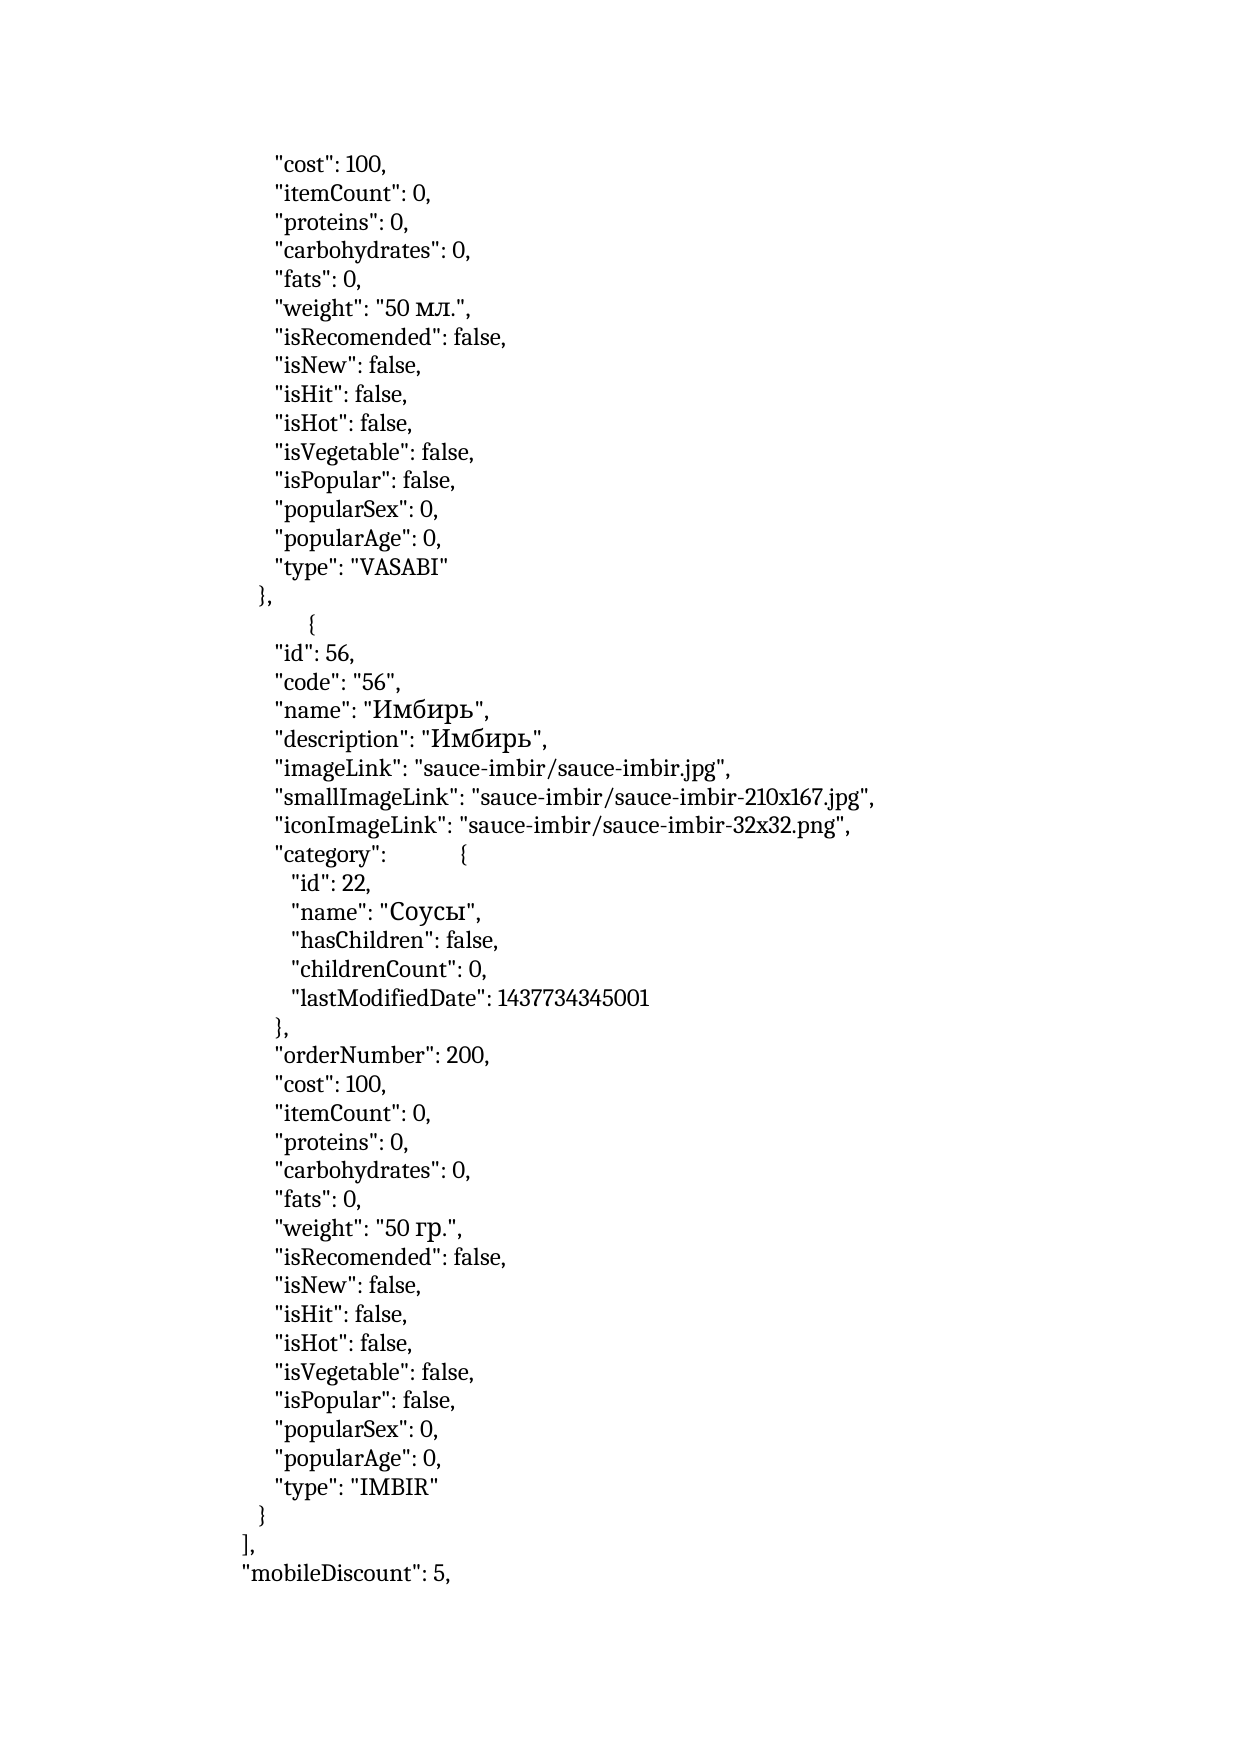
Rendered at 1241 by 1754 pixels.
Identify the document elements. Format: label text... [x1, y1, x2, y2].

text "isNew": false, [208, 351, 1108, 380]
text "popularAge": 0, [208, 524, 1108, 552]
text }, [208, 1012, 1108, 1041]
text "smallImageLink": "sauce-imbir/sauce-imbir-210x167.jpg", [208, 782, 1108, 811]
text "isPopular": false, [208, 466, 1108, 495]
text "popularSex": 0, [208, 495, 1108, 524]
text { [208, 610, 1108, 639]
text }, [208, 581, 1108, 610]
text "isHit": false, [208, 380, 1108, 409]
text "fats": 0, [208, 265, 1108, 294]
text "mobileDiscount": 5, [208, 1559, 1108, 1587]
text "weight": "50 мл.", [208, 294, 1108, 322]
text "orderNumber": 200, [208, 1041, 1108, 1070]
text "name": "Соусы", [208, 897, 1108, 926]
text "type": "VASABI" [208, 552, 1108, 581]
text "popularAge": 0, [208, 1444, 1108, 1472]
text "id": 56, [208, 639, 1108, 667]
text "isHit": false, [208, 1300, 1108, 1329]
text "lastModifiedDate": 1437734345001 [208, 984, 1108, 1012]
text "isPopular": false, [208, 1386, 1108, 1415]
text "popularSex": 0, [208, 1415, 1108, 1444]
text "isVegetable": false, [208, 1357, 1108, 1386]
text "isVegetable": false, [208, 437, 1108, 466]
text "name": "Имбирь", [208, 696, 1108, 725]
text } [208, 1501, 1108, 1530]
text "imageLink": "sauce-imbir/sauce-imbir.jpg", [208, 754, 1108, 782]
text "itemCount": 0, [208, 179, 1108, 207]
text "cost": 100, [208, 1070, 1108, 1099]
text "isRecomended": false, [208, 322, 1108, 351]
text "carbohydrates": 0, [208, 236, 1108, 265]
text "type": "IMBIR" [208, 1472, 1108, 1501]
text "isNew": false, [208, 1271, 1108, 1300]
text "code": "56", [208, 667, 1108, 696]
text "isHot": false, [208, 409, 1108, 437]
text "hasChildren": false, [208, 926, 1108, 955]
text "carbohydrates": 0, [208, 1156, 1108, 1185]
text ], [208, 1530, 1108, 1559]
text "id": 22, [208, 869, 1108, 897]
text "cost": 100, [208, 150, 1108, 179]
text "fats": 0, [208, 1185, 1108, 1214]
text "category": { [208, 840, 1108, 869]
text "description": "Имбирь", [208, 725, 1108, 754]
text "weight": "50 гр.", [208, 1214, 1108, 1242]
text "isRecomended": false, [208, 1242, 1108, 1271]
text "isHot": false, [208, 1329, 1108, 1357]
text "itemCount": 0, [208, 1099, 1108, 1127]
text "iconImageLink": "sauce-imbir/sauce-imbir-32x32.png", [208, 811, 1108, 840]
text "proteins": 0, [208, 207, 1108, 236]
text "proteins": 0, [208, 1127, 1108, 1156]
text "childrenCount": 0, [208, 955, 1108, 984]
